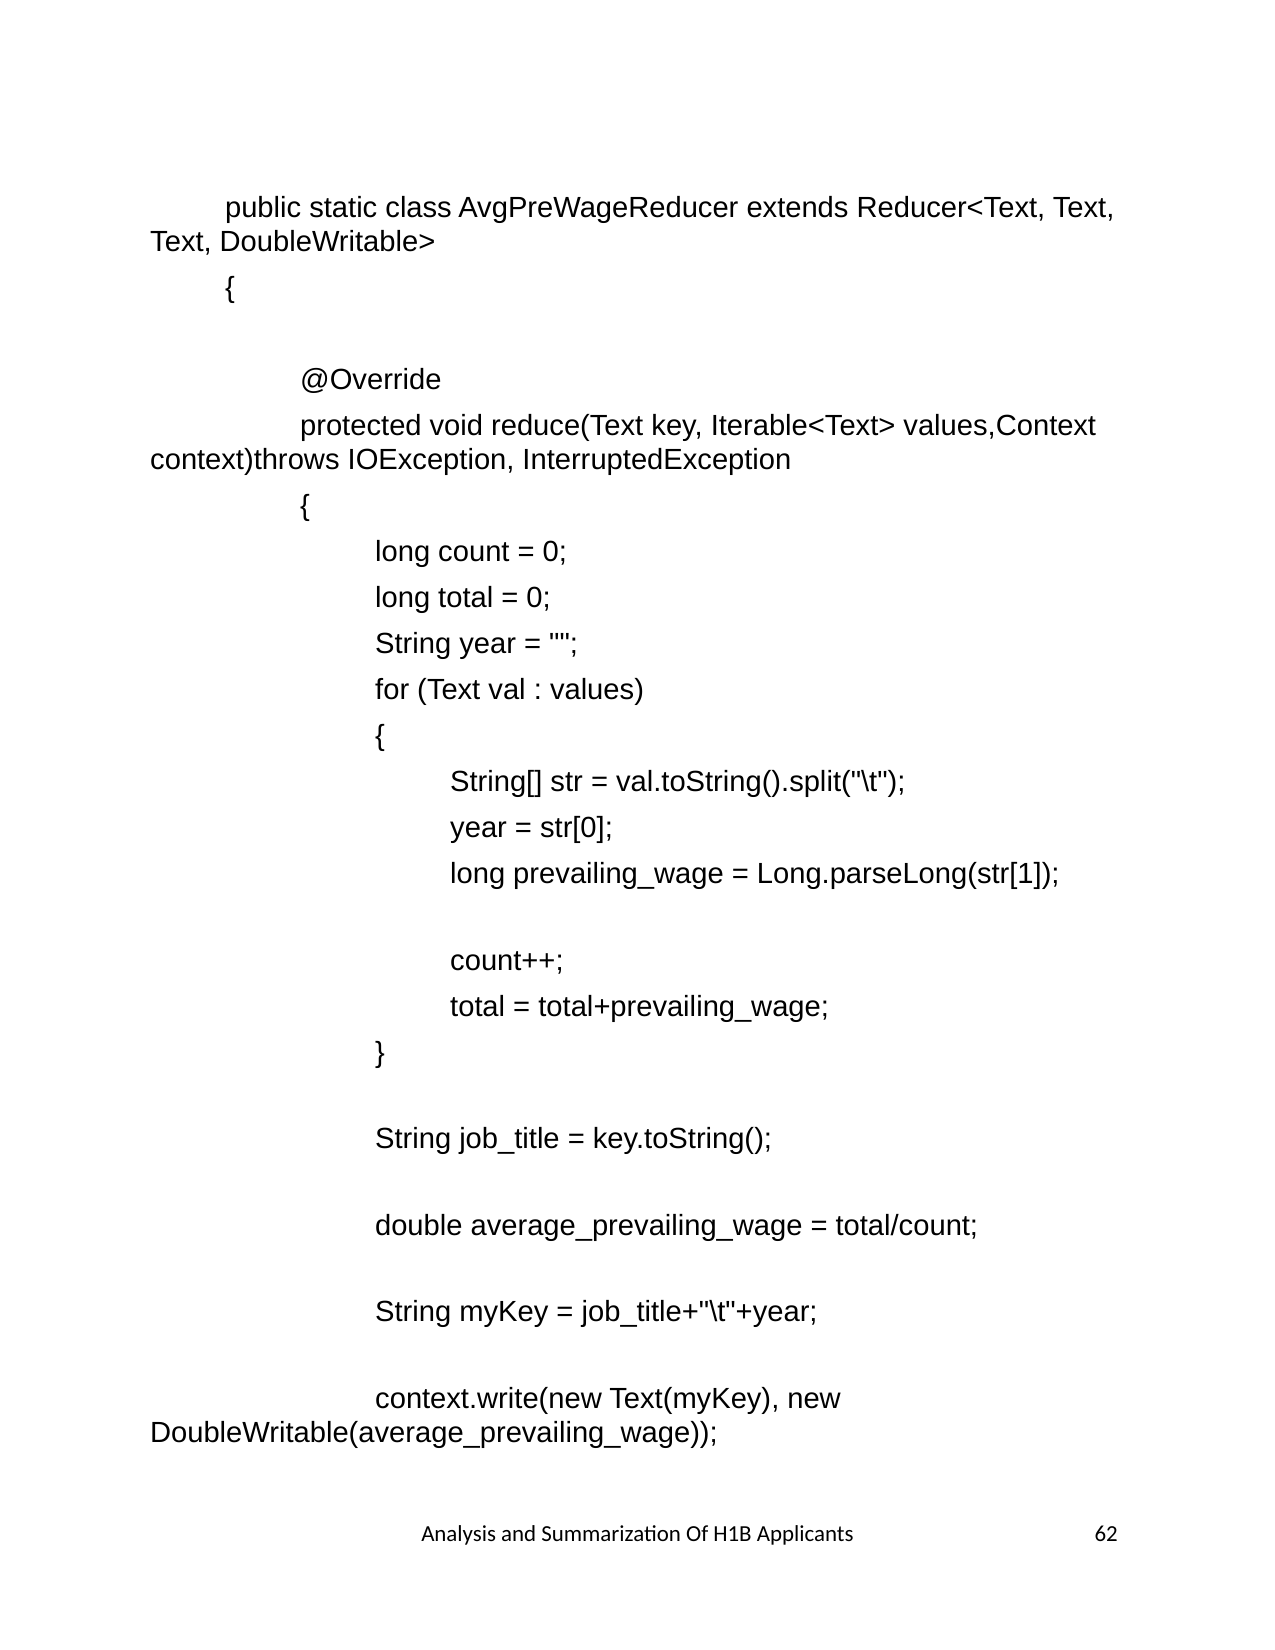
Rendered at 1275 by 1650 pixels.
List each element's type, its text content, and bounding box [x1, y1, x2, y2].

text { [150, 270, 1117, 304]
text long count = 0; [150, 534, 1117, 567]
text for (Text val : values) [150, 672, 1117, 706]
text { [150, 718, 1117, 752]
text count++; [150, 943, 1117, 976]
text protected void reduce(Text key, Iterable<Text> values,Context context)throws IOException, InterruptedException [150, 408, 1117, 475]
text String year = ""; [150, 626, 1117, 659]
text public static class AvgPreWageReducer extends Reducer<Text, Text, Text, DoubleWritable> [150, 191, 1117, 258]
text { [150, 488, 1117, 521]
text double average_prevailing_wage = total/count; [150, 1208, 1117, 1241]
text year = str[0]; [150, 810, 1117, 844]
text @Override [150, 362, 1117, 396]
text String job_title = key.toString(); [150, 1121, 1117, 1155]
text long total = 0; [150, 580, 1117, 613]
text } [150, 1035, 1117, 1068]
text total = total+prevailing_wage; [150, 989, 1117, 1022]
text context.write(new Text(myKey), new DoubleWritable(average_prevailing_wage)); [150, 1381, 1117, 1448]
text long prevailing_wage = Long.parseLong(str[1]); [150, 856, 1117, 890]
text String myKey = job_title+"\t"+year; [150, 1294, 1117, 1328]
text String[] str = val.toString().split("\t"); [150, 764, 1117, 798]
